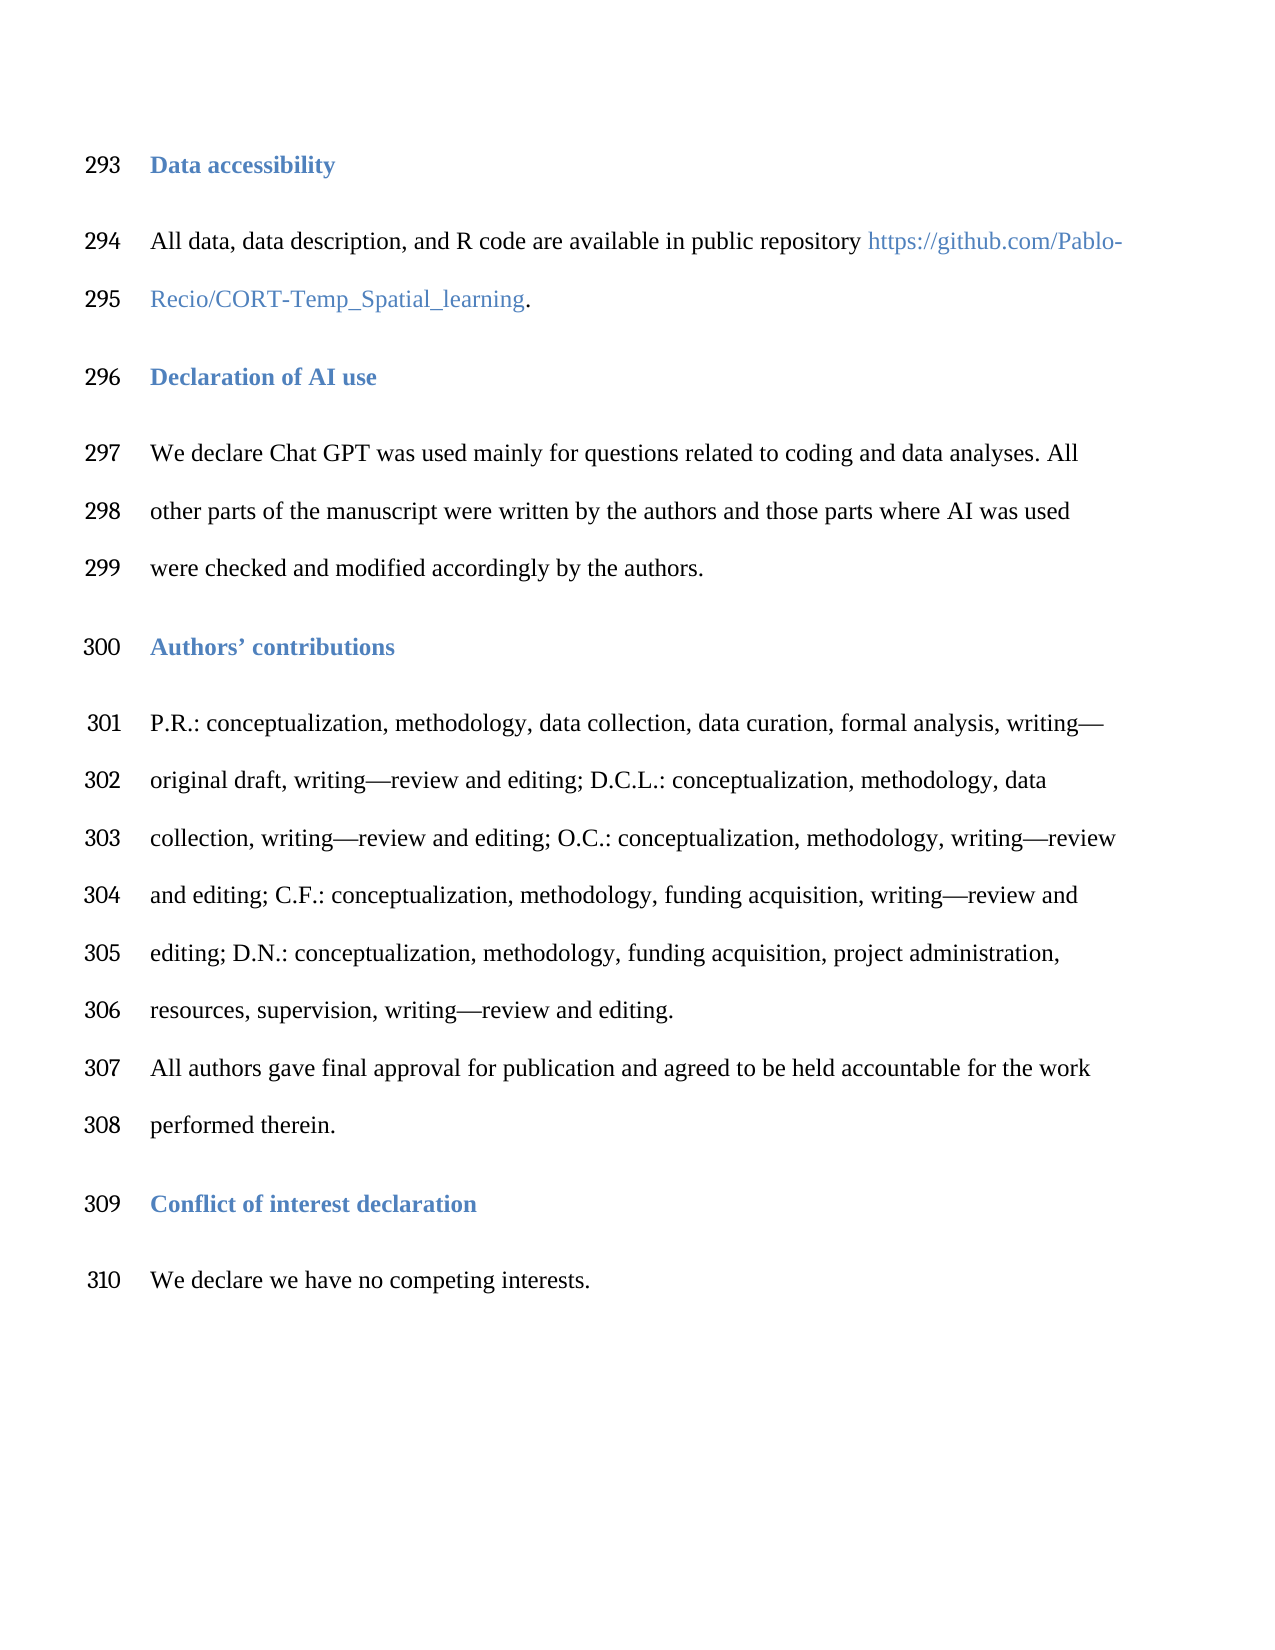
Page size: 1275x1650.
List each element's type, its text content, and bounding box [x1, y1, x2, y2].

text All data, data description, and R code are available in public repository https://github.com/Pablo-Recio/CORT-Temp_Spatial_learning. [150, 226, 1125, 312]
subtitle Authors’ contributions [150, 632, 1125, 660]
text We declare Chat GPT was used mainly for questions related to coding and data analyses. All other parts of the manuscript were written by the authors and those parts where AI was used were checked and modified accordingly by the authors. [150, 438, 1125, 582]
text We declare we have no competing interests. [150, 1265, 1125, 1294]
subtitle Conflict of interest declaration [150, 1189, 1125, 1217]
text P.R.: conceptualization, methodology, data collection, data curation, formal analysis, writing—original draft, writing—review and editing; D.C.L.: conceptualization, methodology, data collection, writing—review and editing; O.C.: conceptualization, methodology, writing—review and editing; C.F.: conceptualization, methodology, funding acquisition, writing—review and editing; D.N.: conceptualization, methodology, funding acquisition, project administration, resources, supervision, writing—review and editing. All authors gave final approval for publication and agreed to be held accountable for the work performed therein. [150, 708, 1125, 1139]
subtitle Data accessibility [150, 150, 1125, 179]
subtitle Declaration of AI use [150, 362, 1125, 391]
